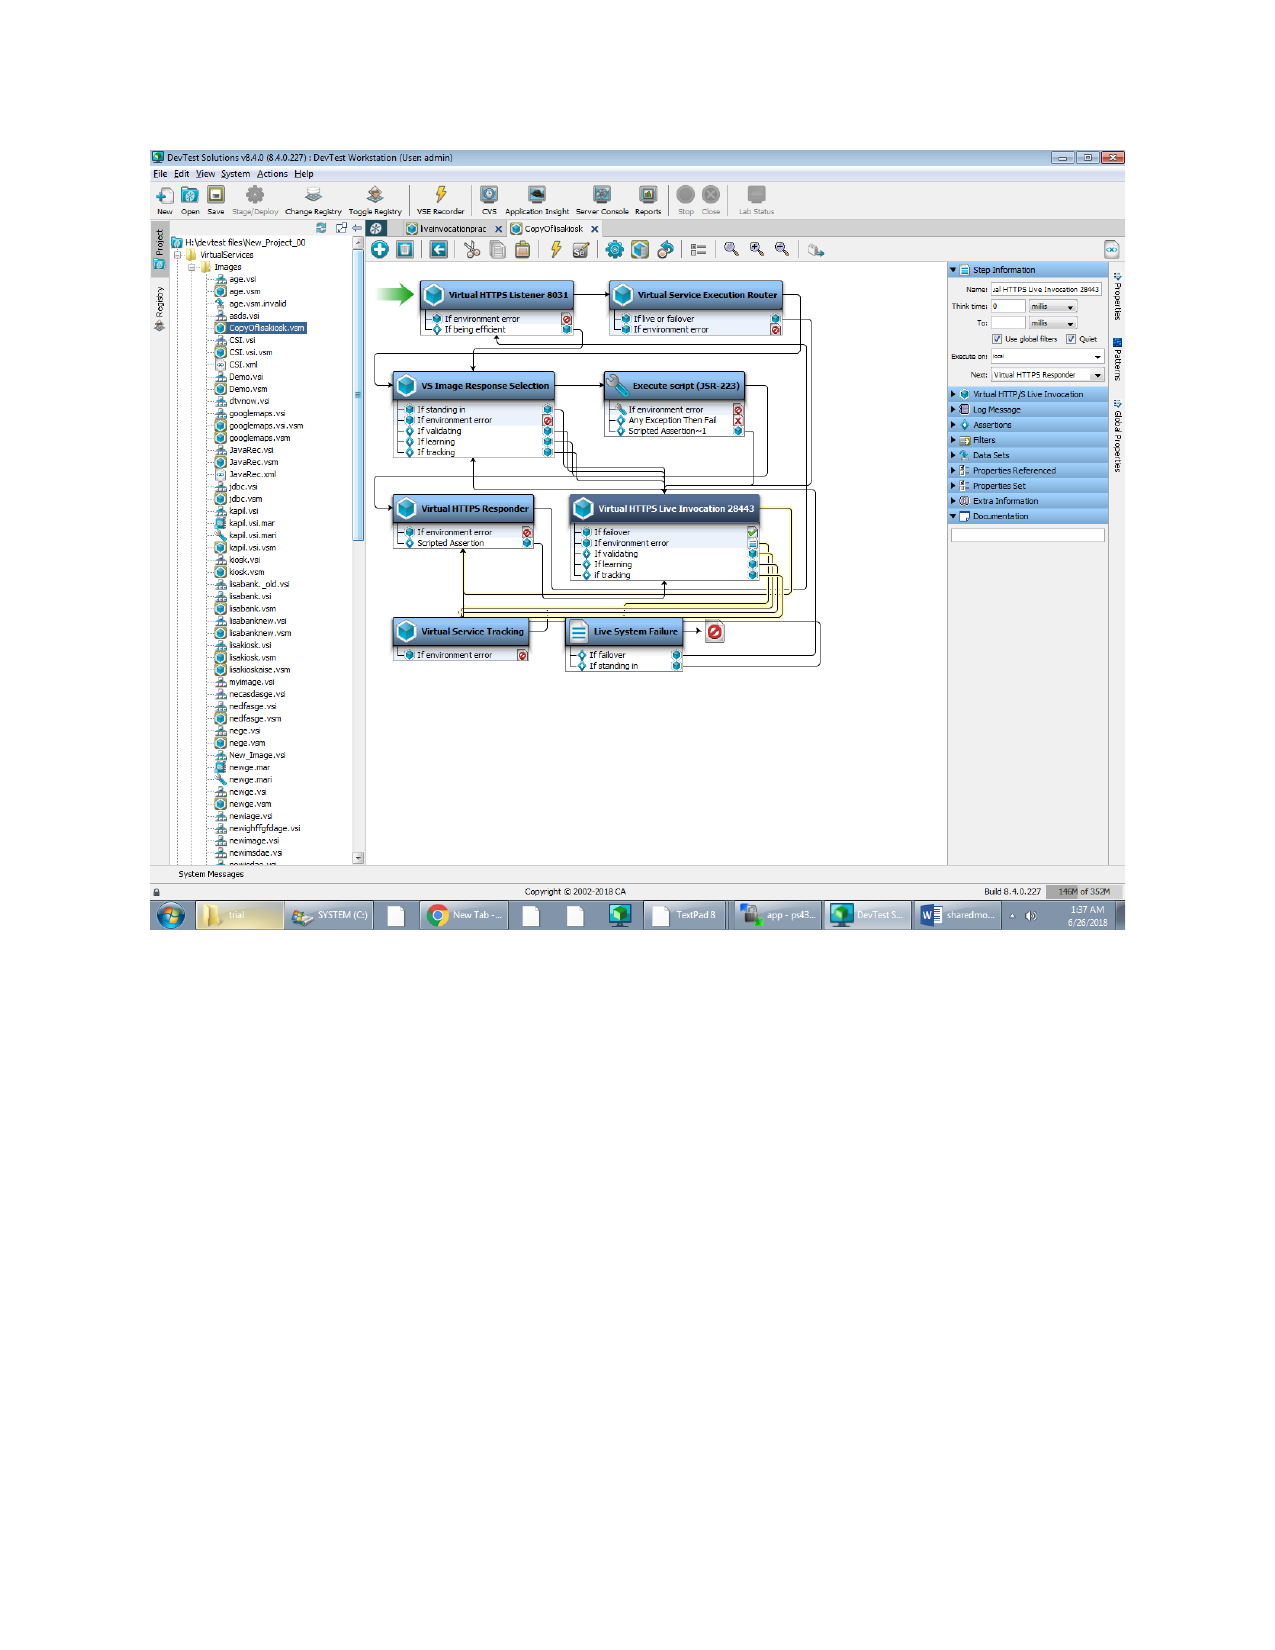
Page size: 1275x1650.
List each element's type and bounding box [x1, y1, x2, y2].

picture [150, 150, 1125, 930]
